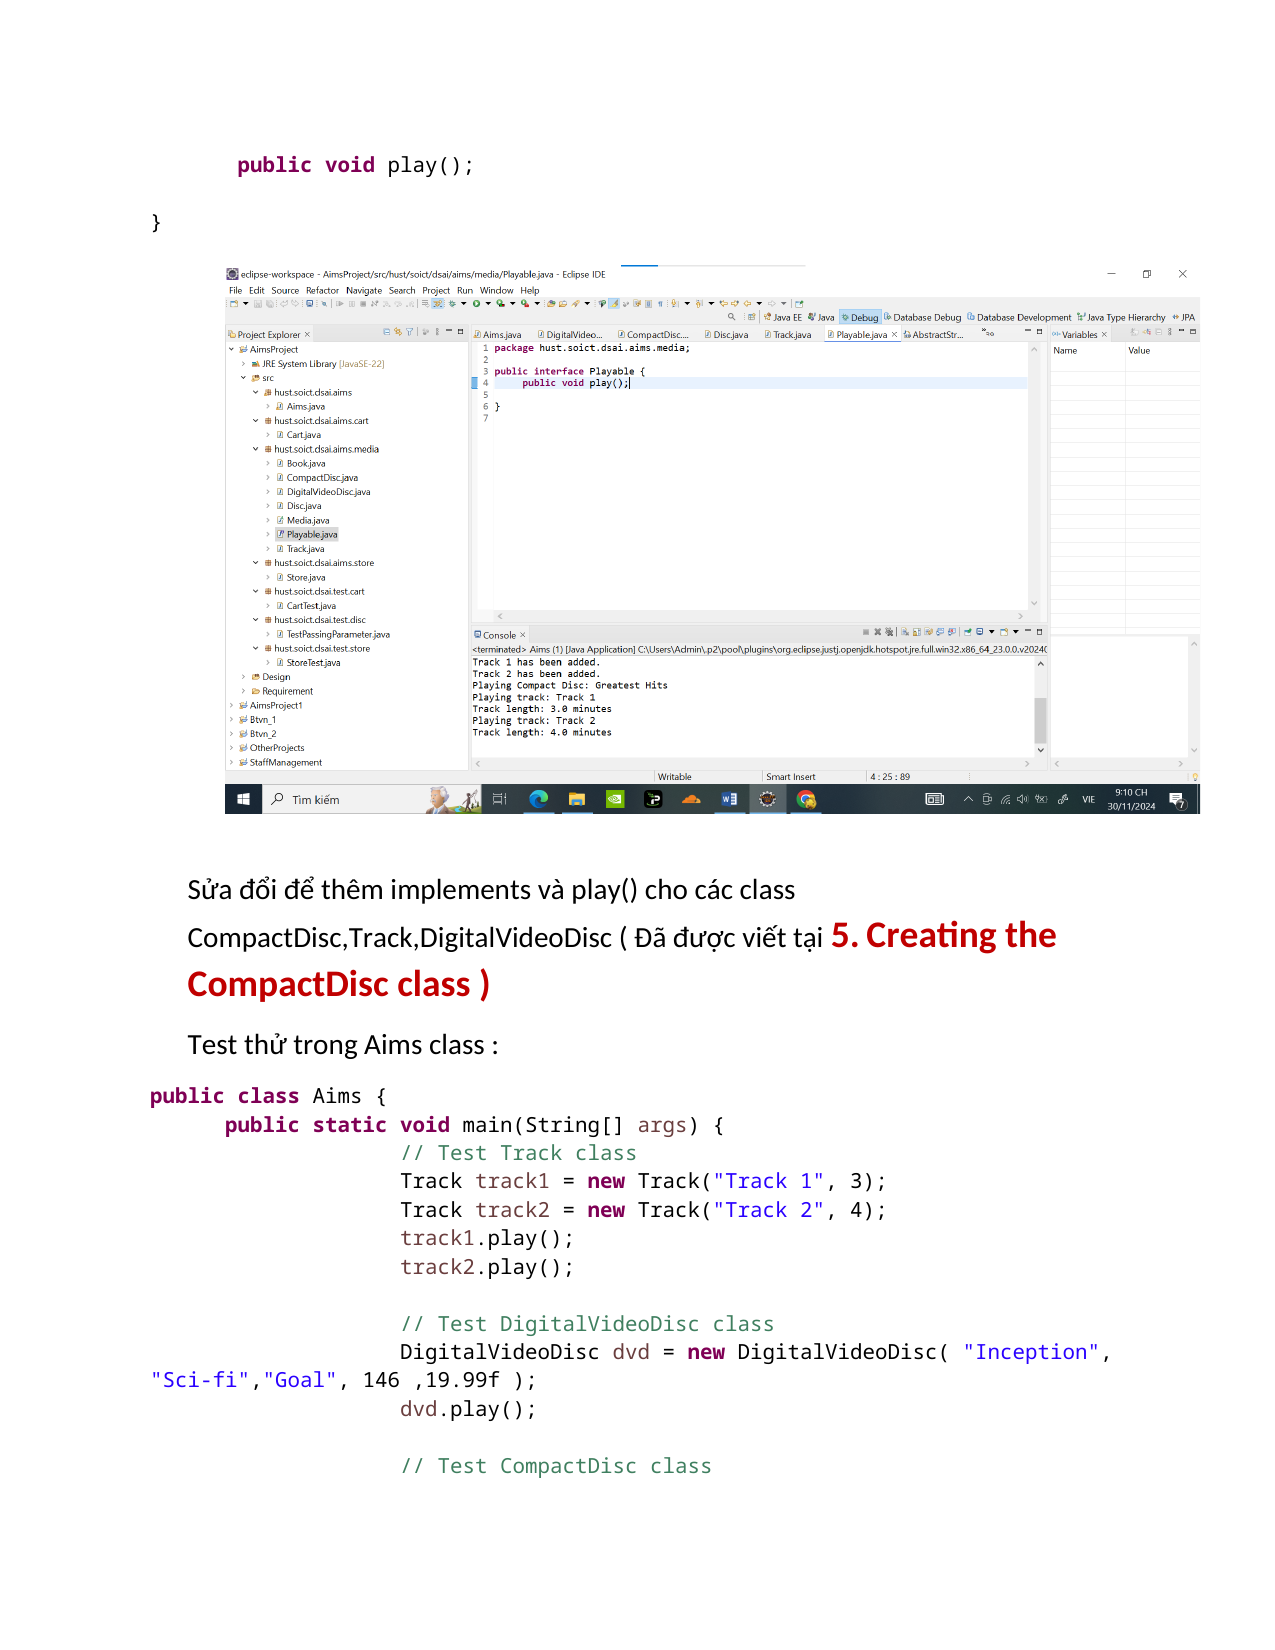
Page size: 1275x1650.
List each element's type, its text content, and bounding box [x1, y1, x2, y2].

text Track track2 = new Track("Track 2", 4); [150, 1195, 1125, 1223]
text public class Aims { [150, 1081, 1125, 1110]
text track1.play(); [150, 1223, 1125, 1252]
text DigitalVideoDisc dvd = new DigitalVideoDisc( "Inception", "Sci-fi","Goal", 146 ,19.99f ); [150, 1337, 1125, 1394]
text public void play(); [150, 150, 1125, 178]
picture [225, 265, 1200, 814]
text // Test DigitalVideoDisc class [150, 1309, 1125, 1337]
text dvd.play(); [150, 1394, 1125, 1422]
text // Test Track class [150, 1138, 1125, 1167]
text track2.play(); [150, 1252, 1125, 1280]
text Sửa đổi để thêm implements và play() cho các class CompactDisc,Track,DigitalVideoDisc ( Đã được viết tại 5. Creating the CompactDisc class ) [187, 871, 1125, 1006]
text // Test CompactDisc class [150, 1451, 1125, 1479]
text Track track1 = new Track("Track 1", 3); [150, 1167, 1125, 1195]
text public static void main(String[] args) { [150, 1110, 1125, 1138]
text Test thử trong Aims class : [187, 1026, 1125, 1062]
text } [150, 207, 1125, 235]
